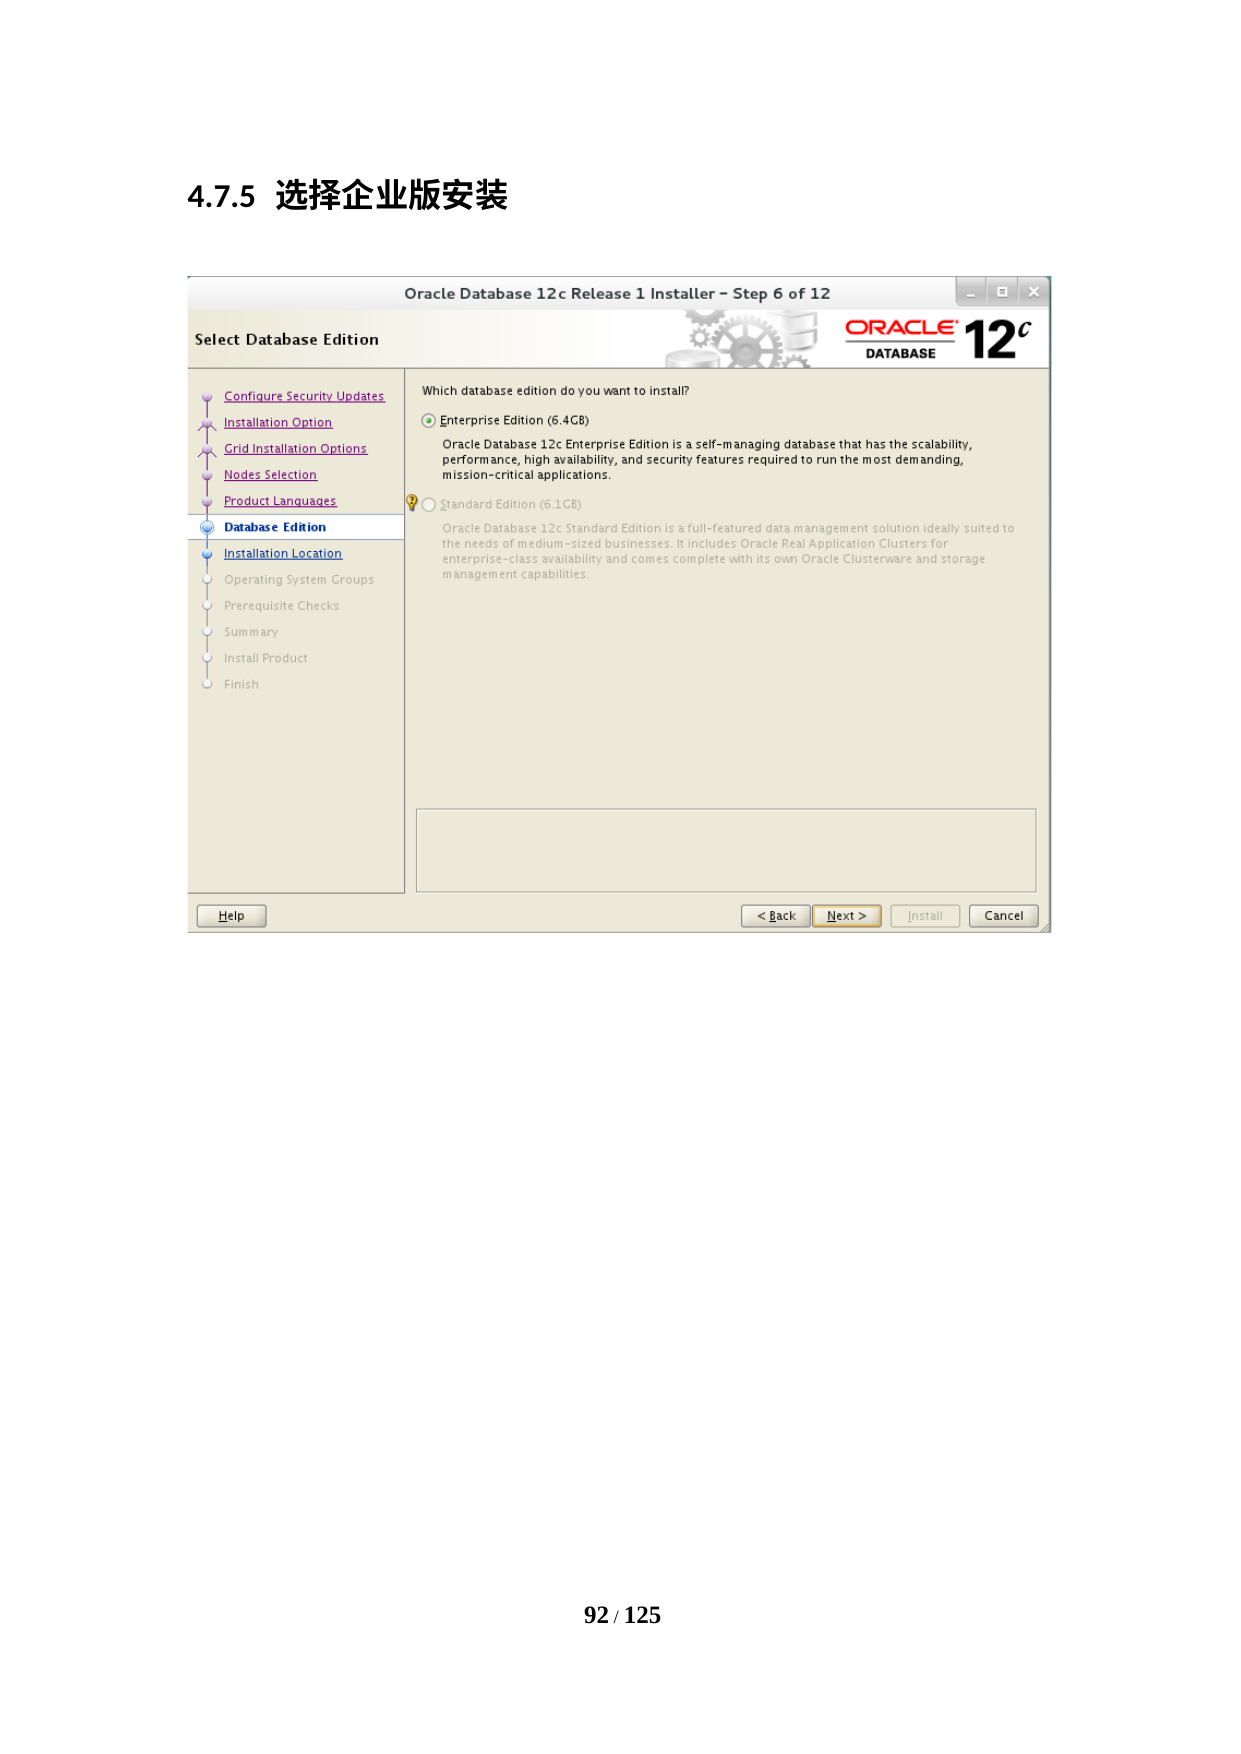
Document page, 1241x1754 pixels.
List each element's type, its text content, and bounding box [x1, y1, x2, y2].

subtitle 选择企业版安装 [187, 160, 1053, 225]
picture [187, 276, 1052, 933]
